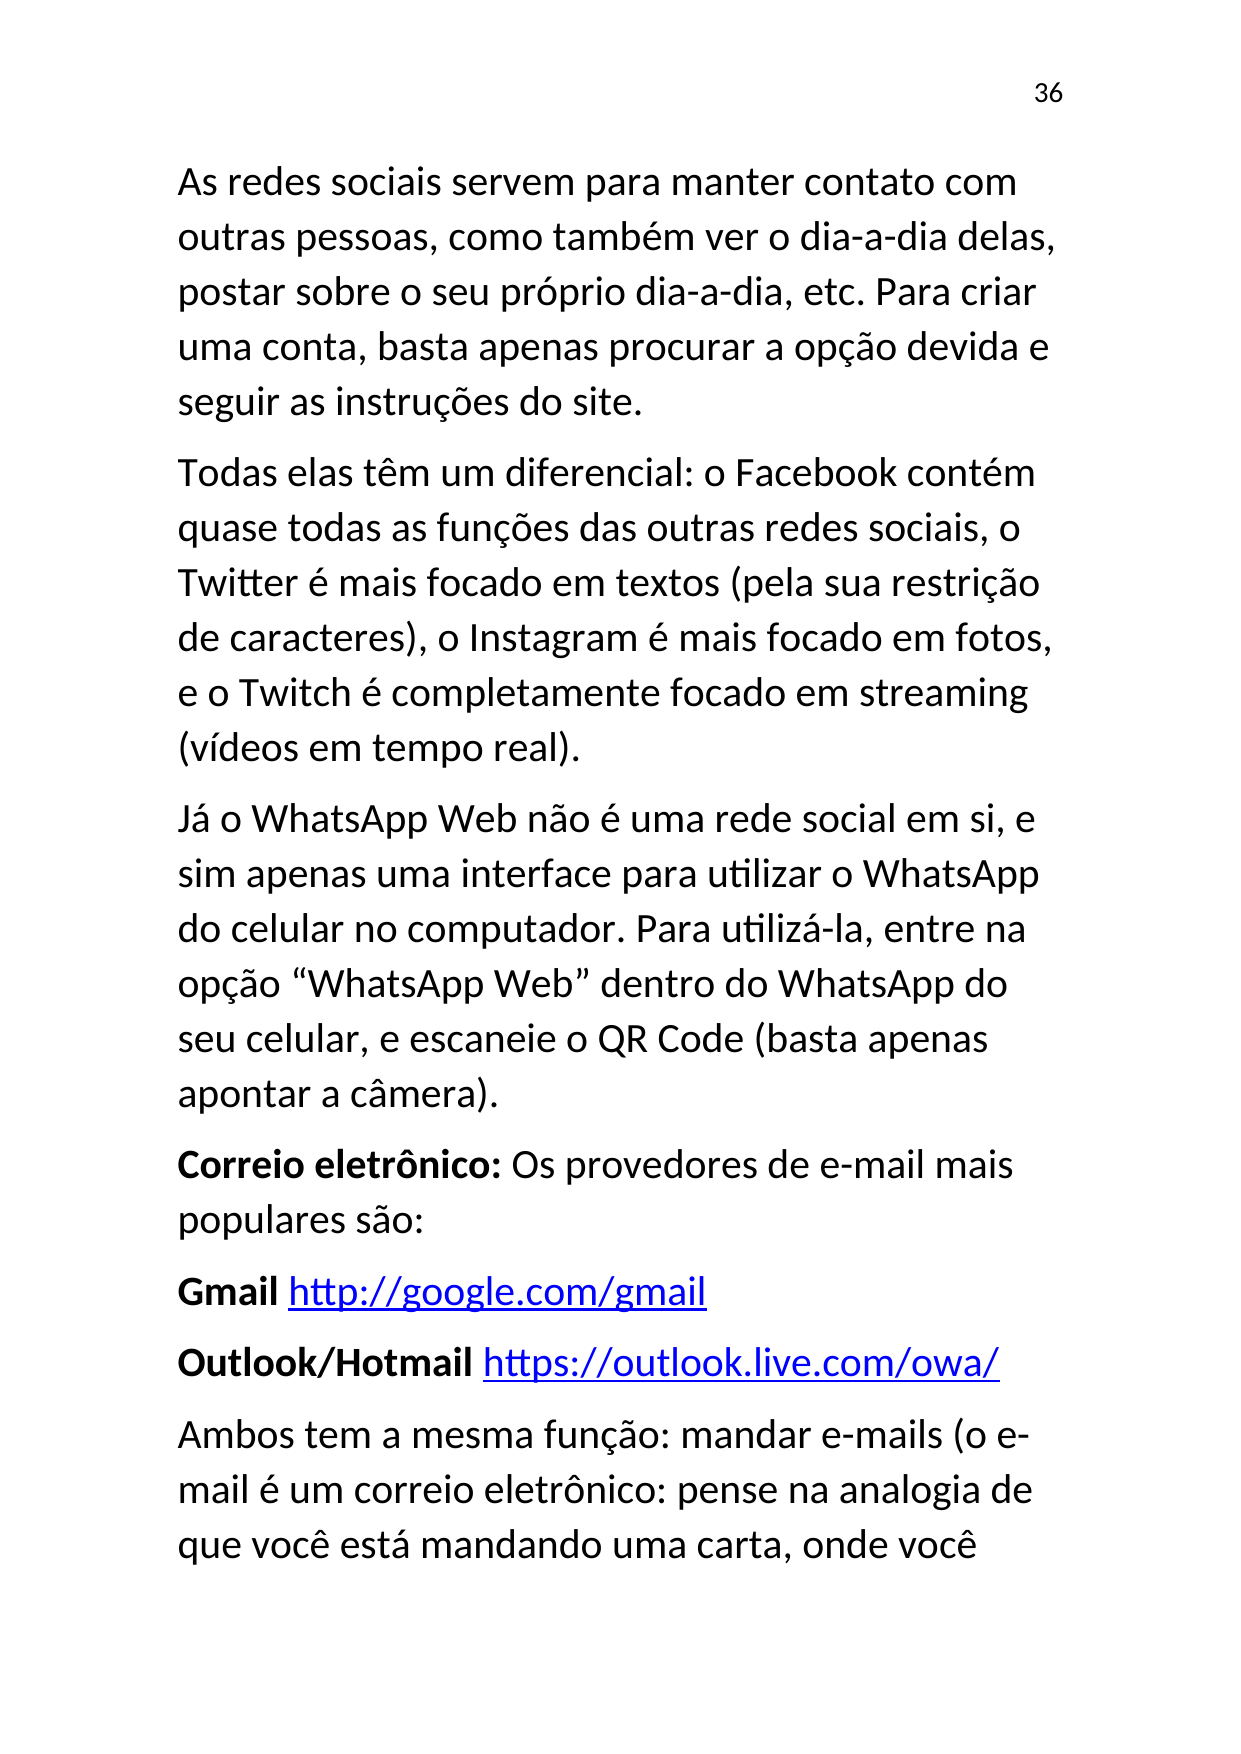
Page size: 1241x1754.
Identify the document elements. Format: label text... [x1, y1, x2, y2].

text Todas elas têm um diferencial: o Facebook contém quase todas as funções das outras redes sociais, o Twitter é mais focado em textos (pela sua restrição de caracteres), o Instagram é mais focado em fotos, e o Twitch é completamente focado em streaming (vídeos em tempo real). [177, 446, 1063, 772]
text As redes sociais servem para manter contato com outras pessoas, como também ver o dia-a-dia delas, postar sobre o seu próprio dia-a-dia, etc. Para criar uma conta, basta apenas procurar a opção devida e seguir as instruções do site. [177, 155, 1063, 426]
text Outlook/Hotmail https://outlook.live.com/owa/ [177, 1336, 1063, 1387]
text Gmail http://google.com/gmail [177, 1265, 1063, 1316]
text Correio eletrônico: Os provedores de e-mail mais populares são: [177, 1138, 1063, 1244]
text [177, 1408, 1063, 1569]
text Já o WhatsApp Web não é uma rede social em si, e sim apenas uma interface para utilizar o WhatsApp do celular no computador. Para utilizá-la, entre na opção “WhatsApp Web” dentro do WhatsApp do seu celular, e escaneie o QR Code (basta apenas apontar a câmera). [177, 792, 1063, 1118]
